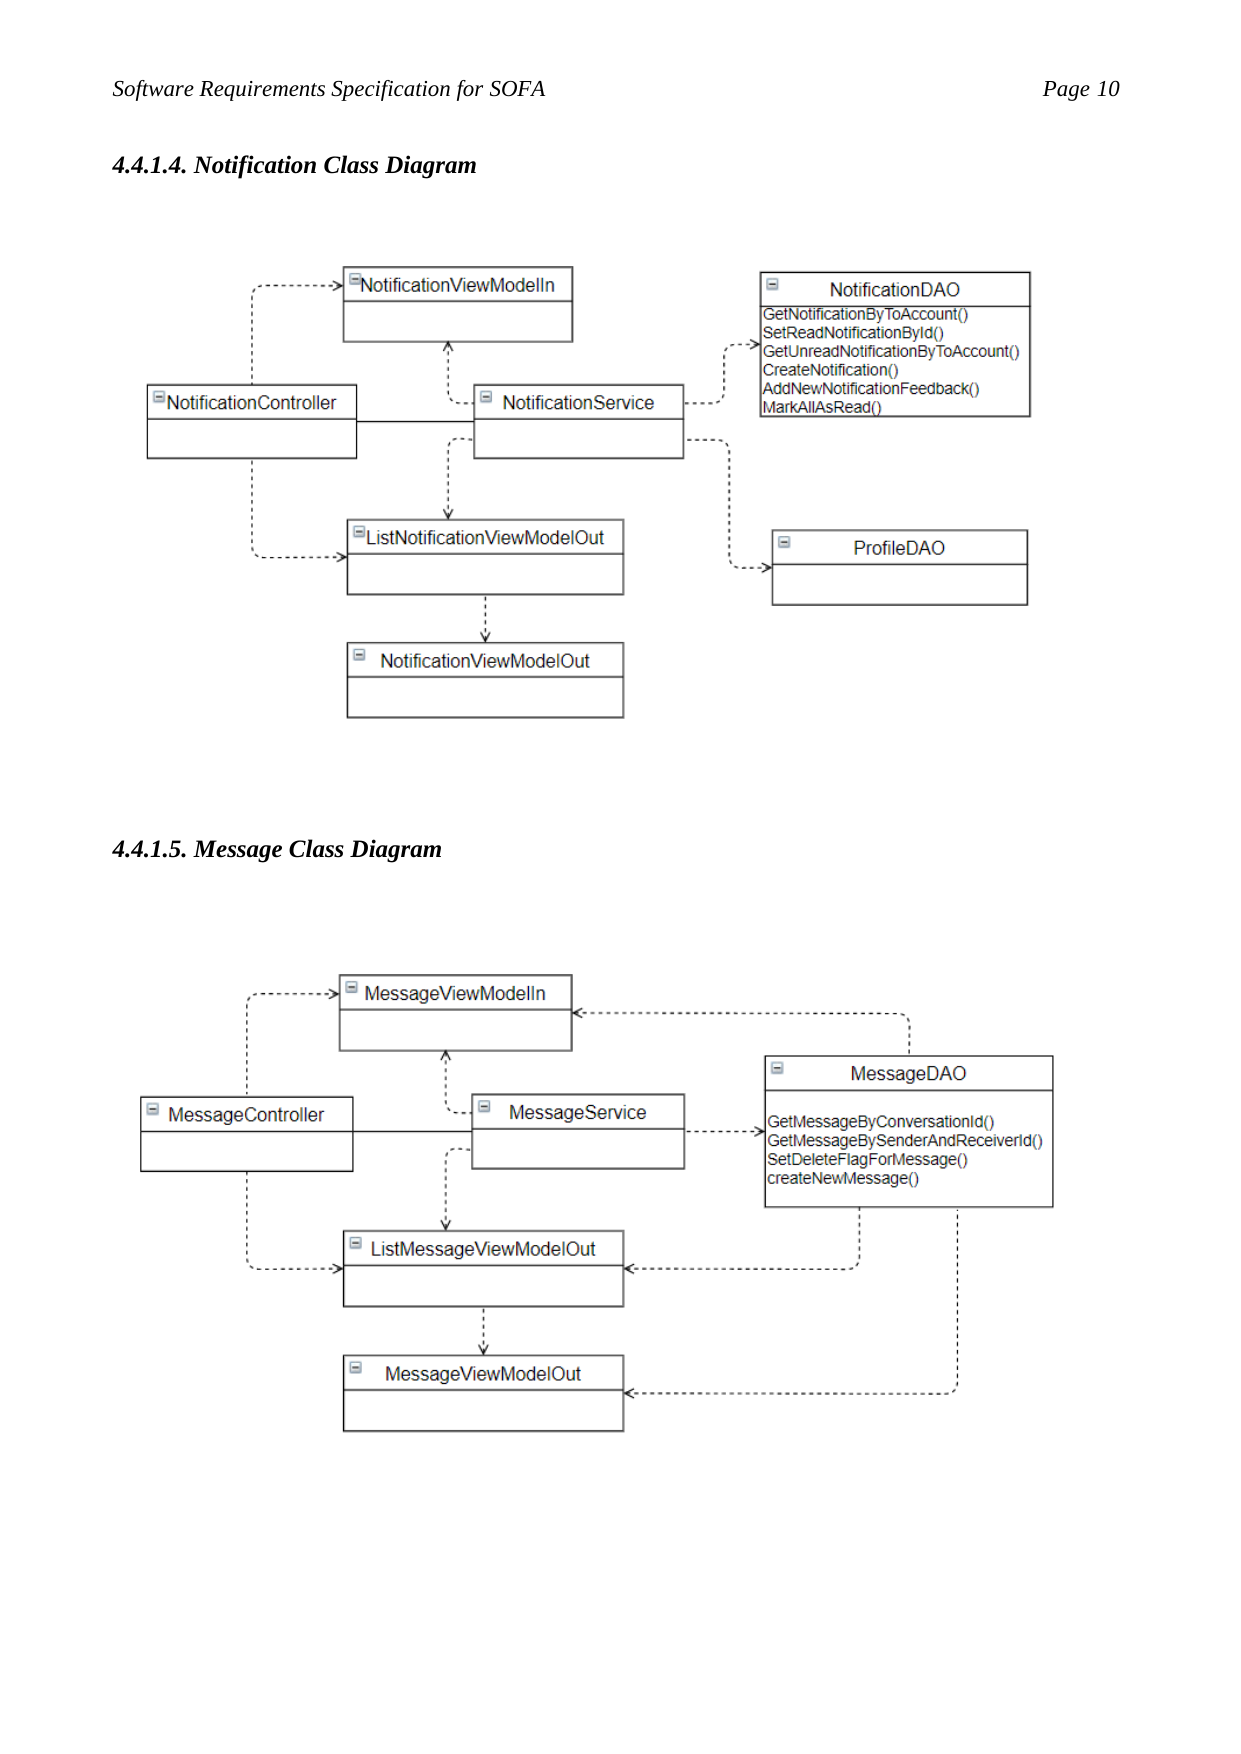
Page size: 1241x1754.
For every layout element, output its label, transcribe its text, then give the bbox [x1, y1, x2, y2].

text 4.4.1.5. Message Class Diagram [112, 834, 1128, 863]
picture [112, 933, 1128, 1489]
text 4.4.1.4. Notification Class Diagram [112, 150, 1128, 179]
picture [112, 216, 1128, 798]
